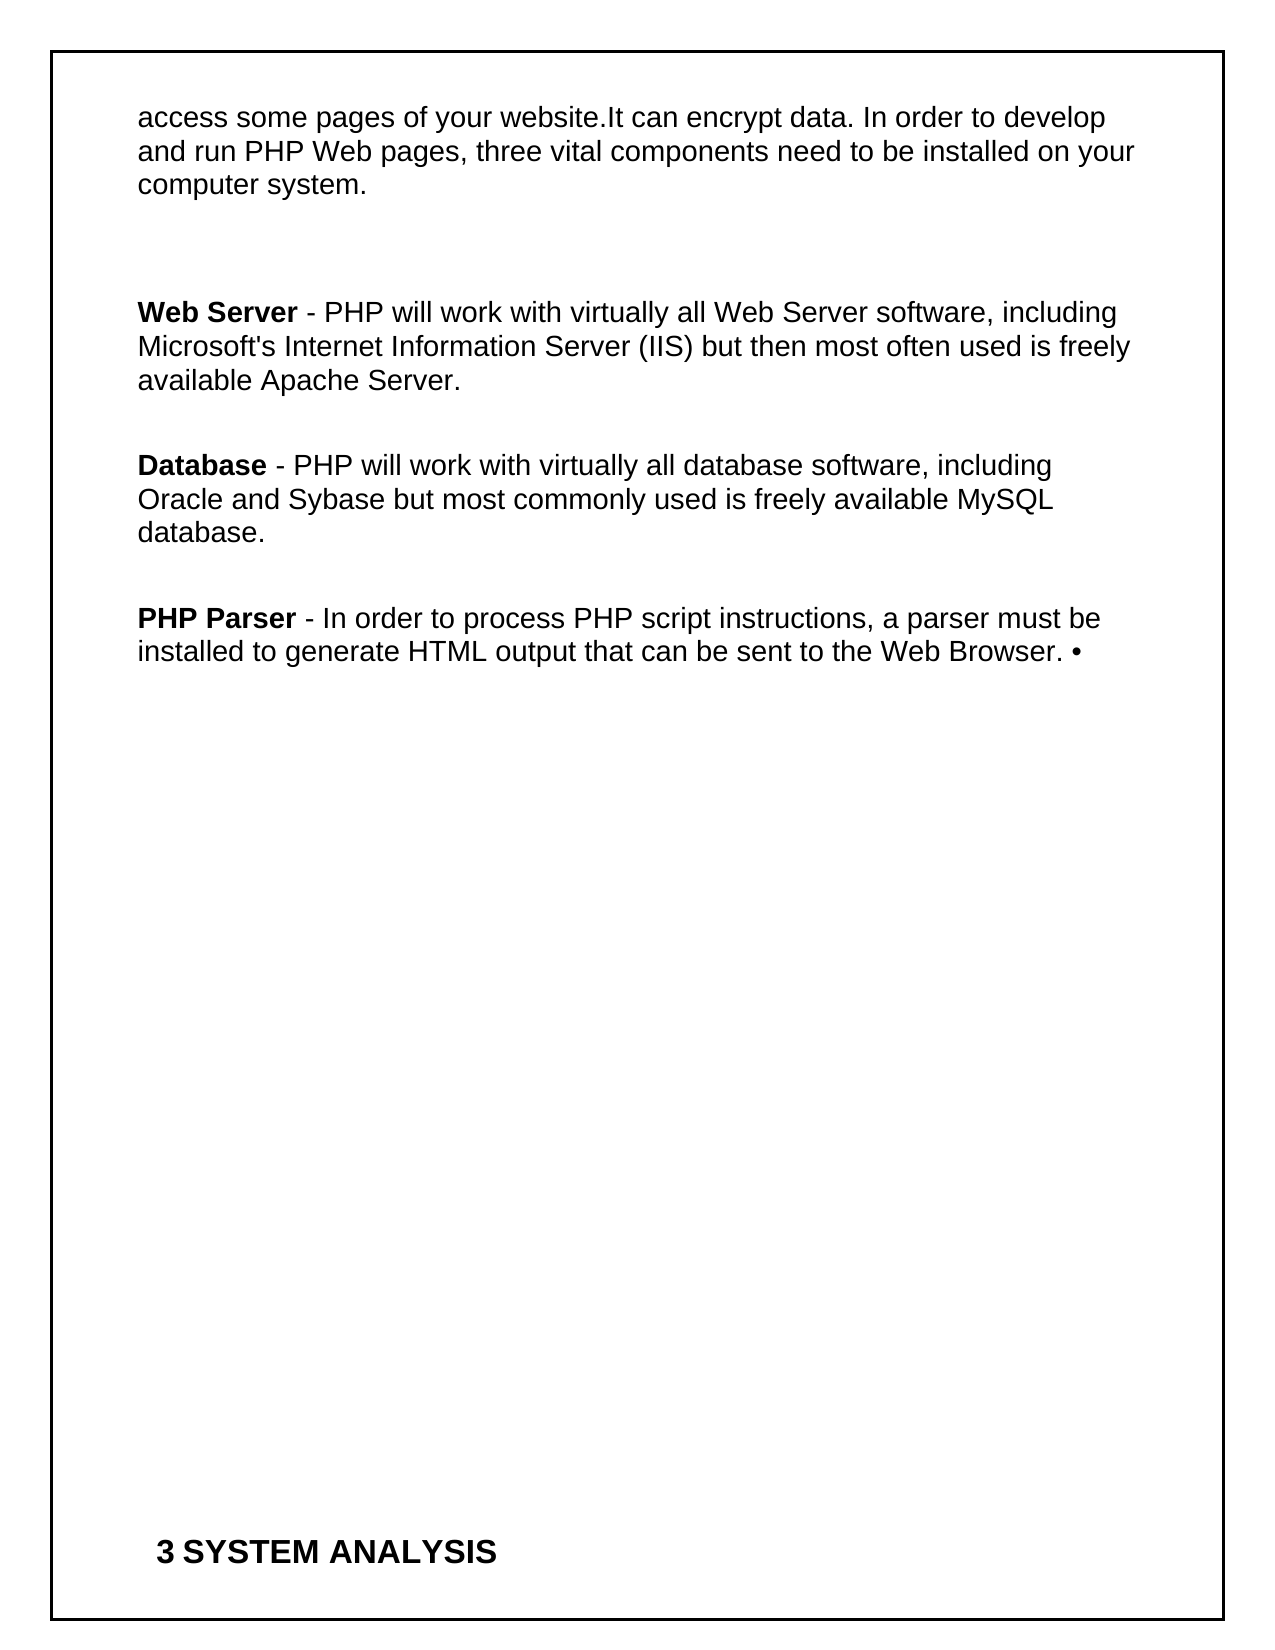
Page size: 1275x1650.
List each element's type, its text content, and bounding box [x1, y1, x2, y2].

text Database - PHP will work with virtually all database software, including Oracle and Sybase but most commonly used is freely available MySQL database. [137, 448, 1137, 549]
text PHP Parser - In order to process PHP script instructions, a parser must be installed to generate HTML output that can be sent to the Web Browser. • [137, 601, 1137, 668]
text Web Server - PHP will work with virtually all Web Server software, including Microsoft's Internet Information Server (IIS) but then most often used is freely available Apache Server. [137, 296, 1137, 396]
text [137, 100, 1137, 201]
subtitle SYSTEM ANALYSIS [156, 1532, 1137, 1571]
